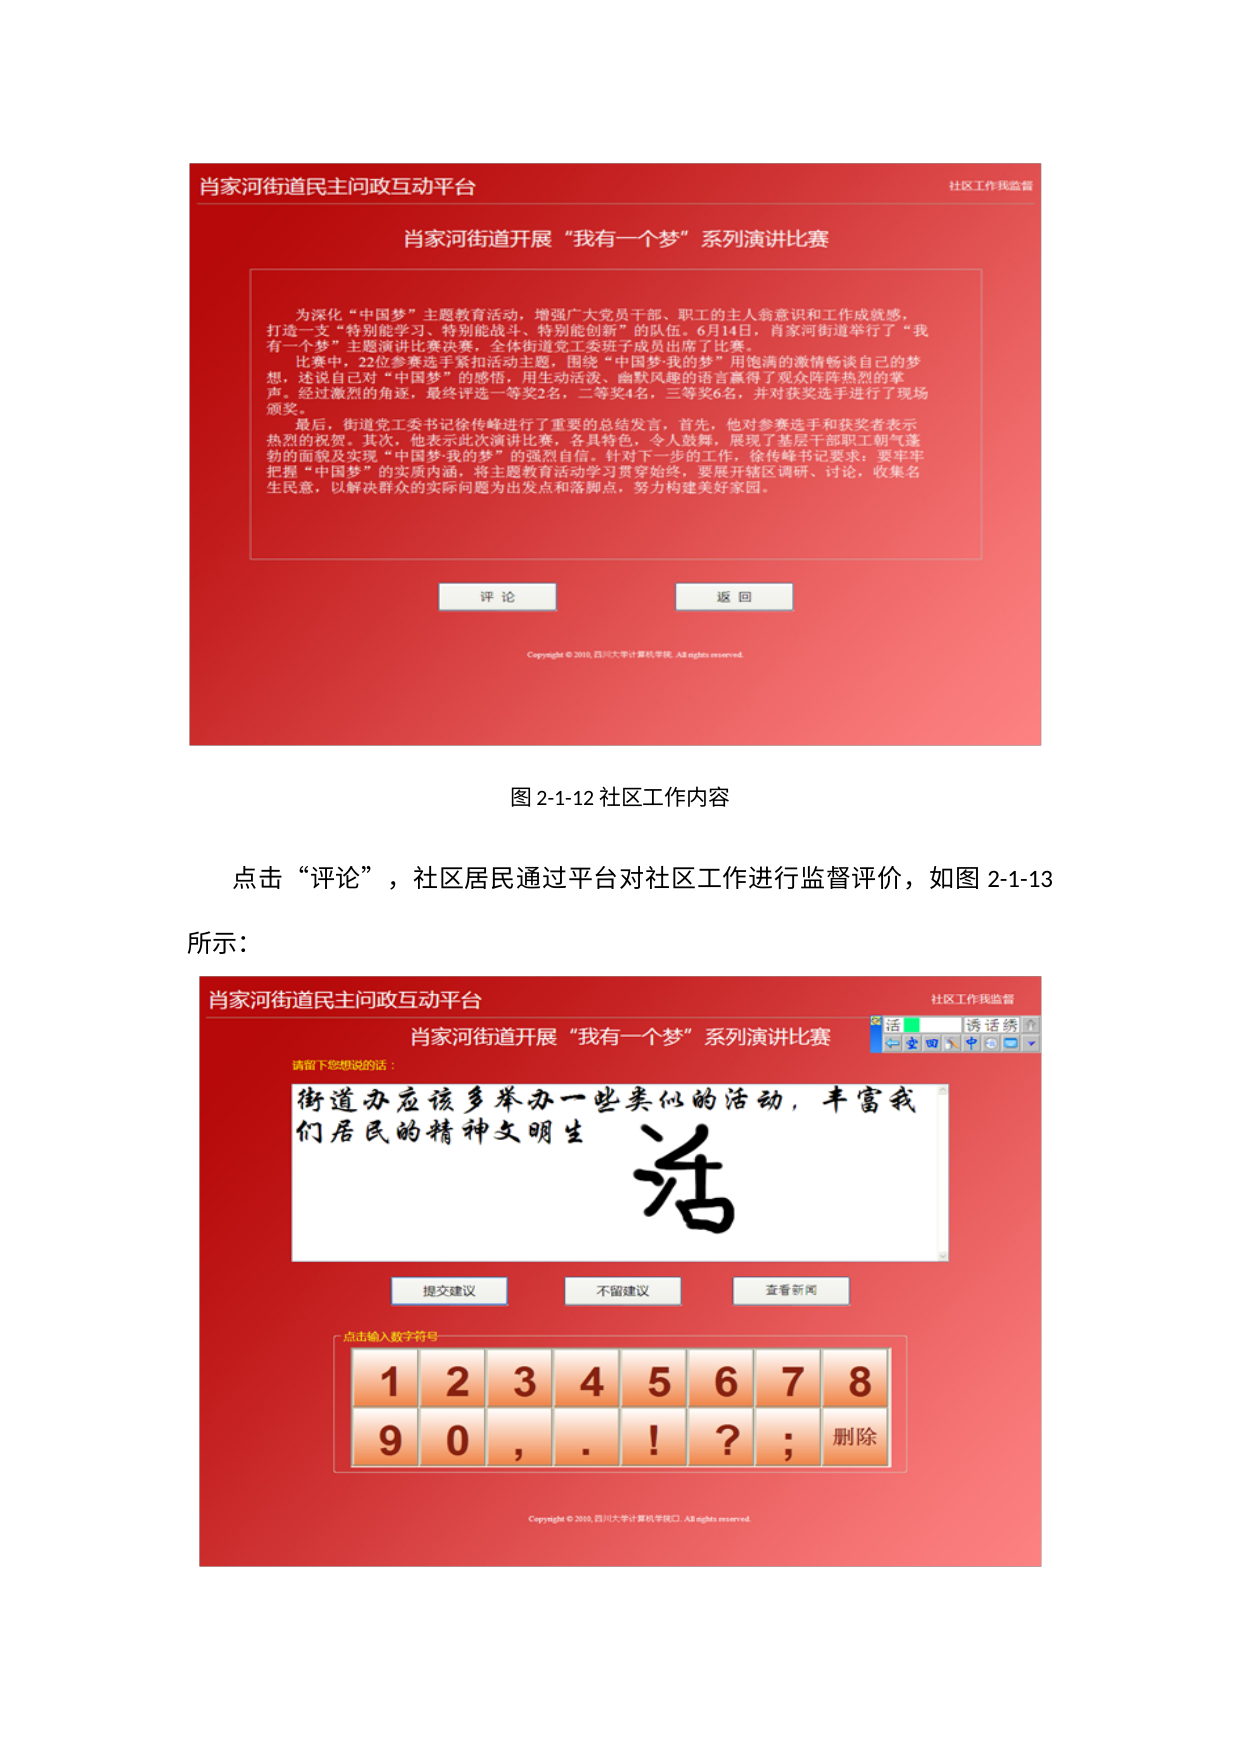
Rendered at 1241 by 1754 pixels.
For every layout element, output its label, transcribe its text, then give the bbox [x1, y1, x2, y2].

picture [187, 161, 1044, 748]
text 点击“评论”，社区居民通过平台对社区工作进行监督评价，如图2-1-13所示： [187, 844, 1053, 974]
picture [197, 974, 1044, 1569]
text 图2-1-12 社区工作内容 [187, 779, 1053, 812]
